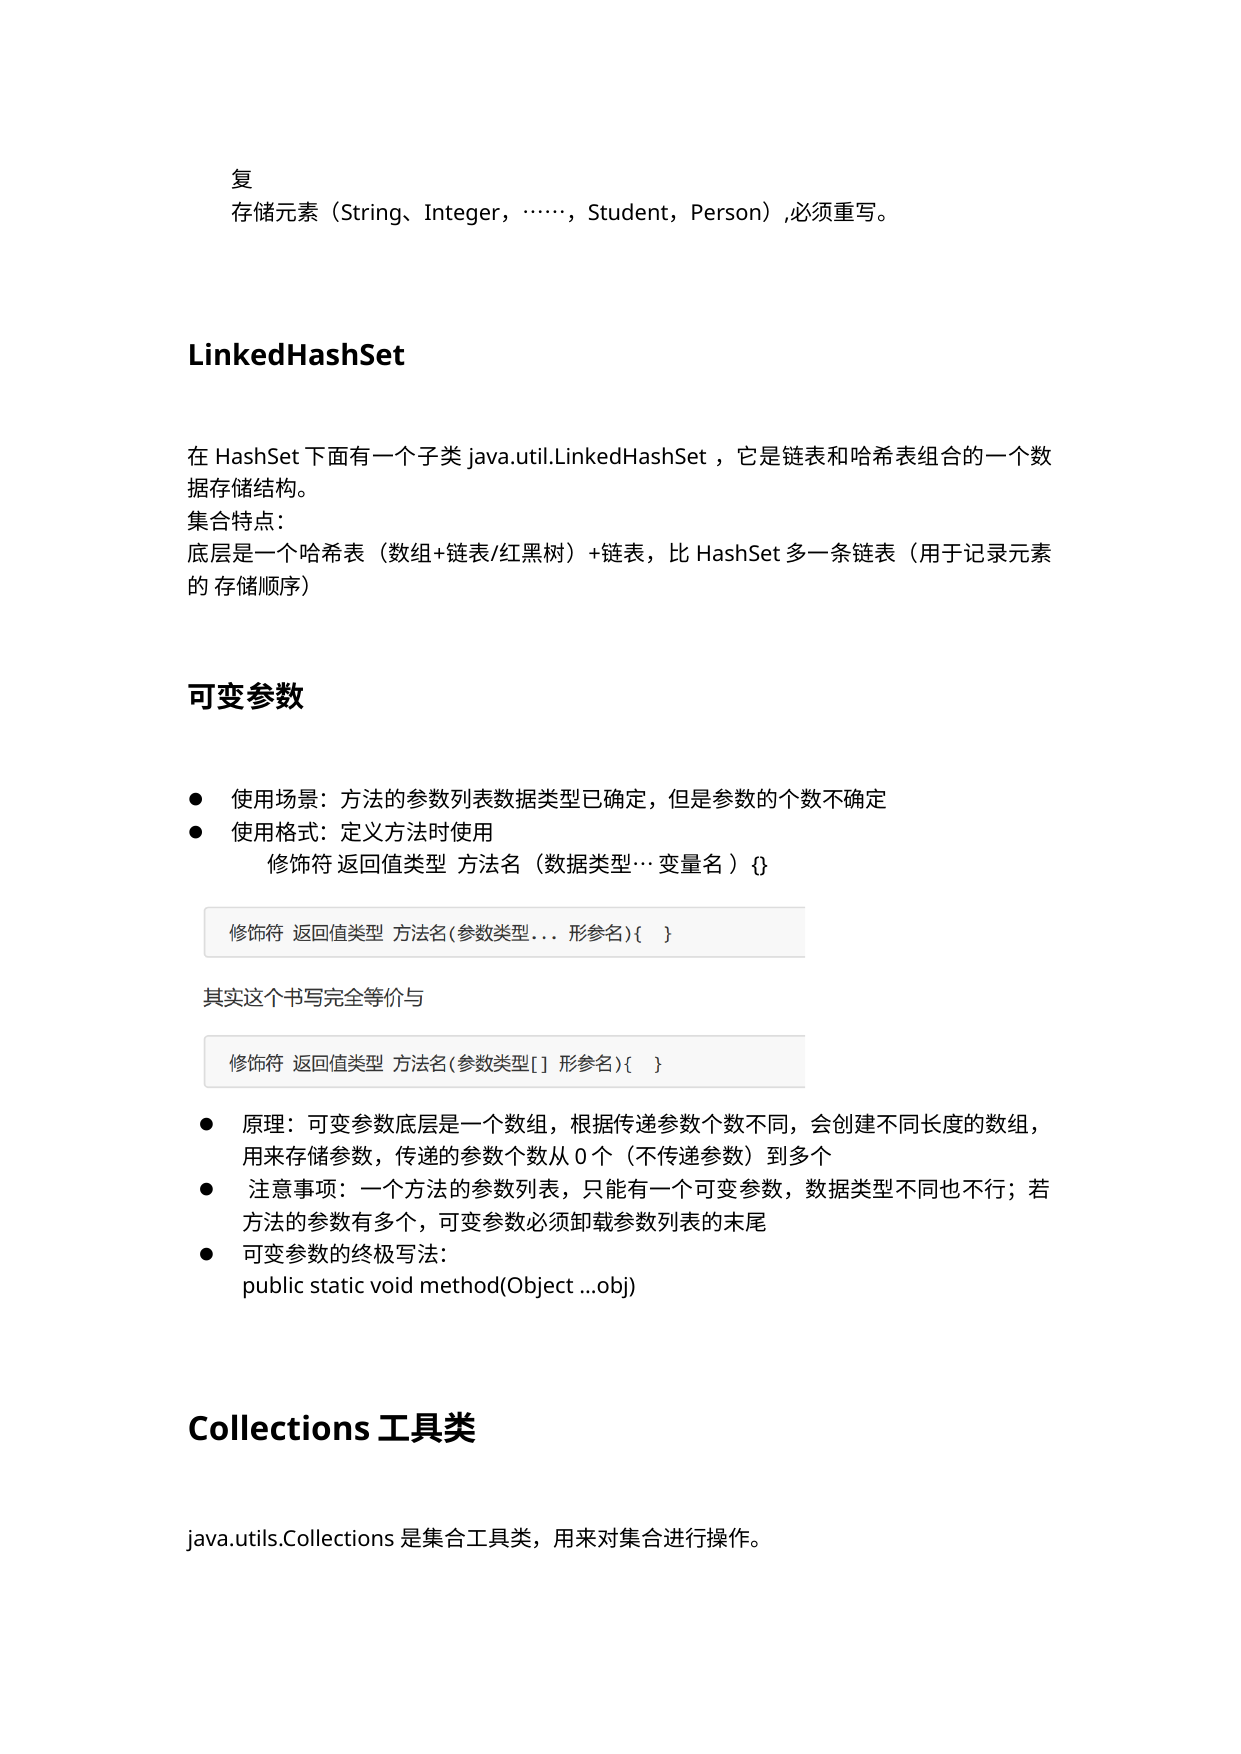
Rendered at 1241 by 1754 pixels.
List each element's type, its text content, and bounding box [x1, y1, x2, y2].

text java.utils.Collections 是集合工具类，用来对集合进行操作。 [187, 1521, 1053, 1553]
picture [187, 879, 806, 1097]
text 集合特点： [187, 503, 1053, 536]
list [187, 162, 1053, 194]
list 可变参数的终极写法： [198, 1237, 1053, 1269]
text 修饰符 返回值类型 方法名（数据类型… 变量名 ）{} [187, 847, 1053, 879]
subtitle Collections工具类 [187, 1394, 1053, 1459]
subtitle 可变参数 [187, 663, 1053, 728]
subtitle LinkedHashSet [187, 321, 1053, 386]
list 原理：可变参数底层是一个数组，根据传递参数个数不同，会创建不同长度的数组， 用来存储参数，传递的参数个数从0个（不传递参数）到多个 [198, 1107, 1053, 1172]
text 底层是一个哈希表（数组+链表/红黑树）+链表，比 HashSet多一条链表（用于记录元素的 存储顺序） [187, 536, 1053, 601]
text public static void method(Object …obj) [242, 1269, 1053, 1302]
list 使用场景：方法的参数列表数据类型已确定，但是参数的个数不确定 [187, 782, 1053, 814]
list 使用格式：定义方法时使用 [187, 814, 1053, 847]
list 注意事项：一个方法的参数列表，只能有一个可变参数，数据类型不同也不行；若方法的参数有多个，可变参数必须卸载参数列表的末尾 [198, 1172, 1053, 1237]
text 存储元素（String、Integer，……，Student，Person）,必须重写。 [231, 194, 1053, 227]
text 在HashSet下面有一个子类 java.util.LinkedHashSet ，它是链表和哈希表组合的一个数据存储结构。 [187, 438, 1053, 503]
